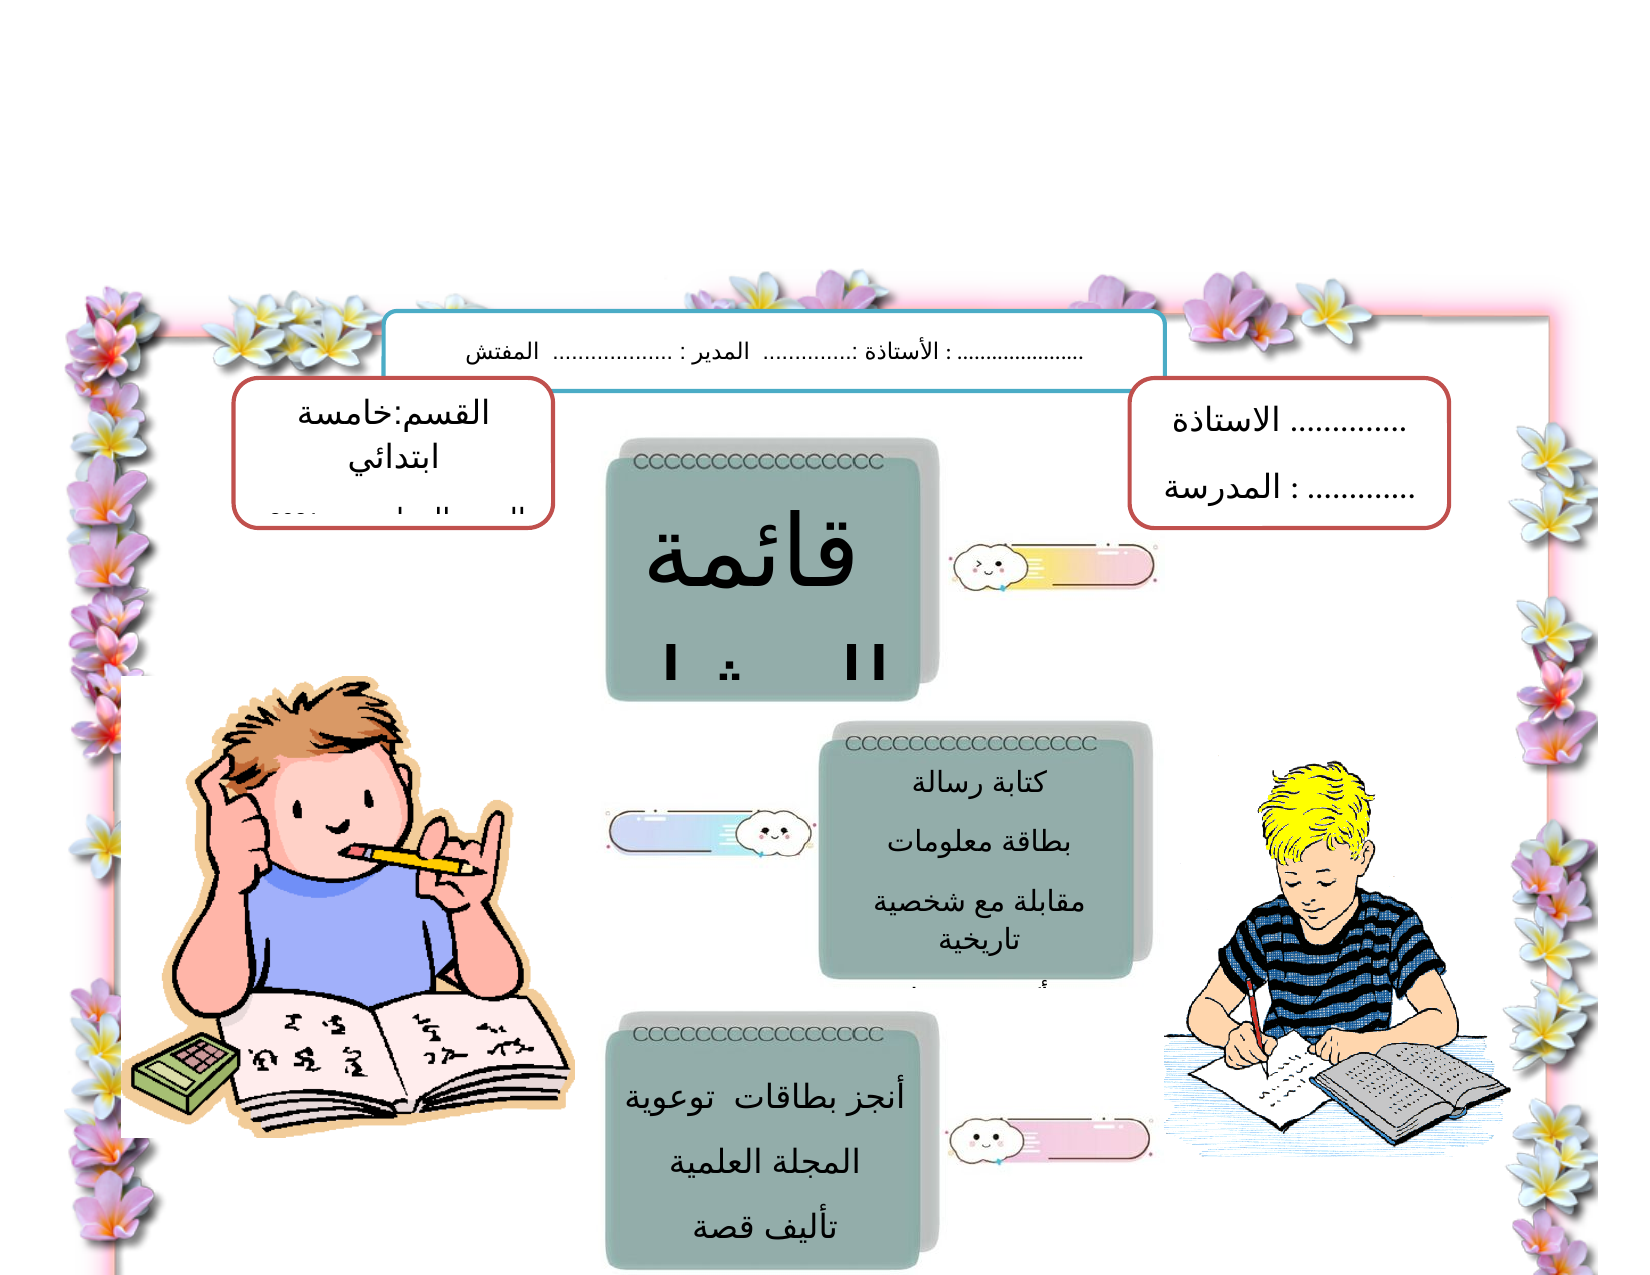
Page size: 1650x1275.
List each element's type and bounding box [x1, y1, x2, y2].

picture [64, 261, 1598, 1275]
